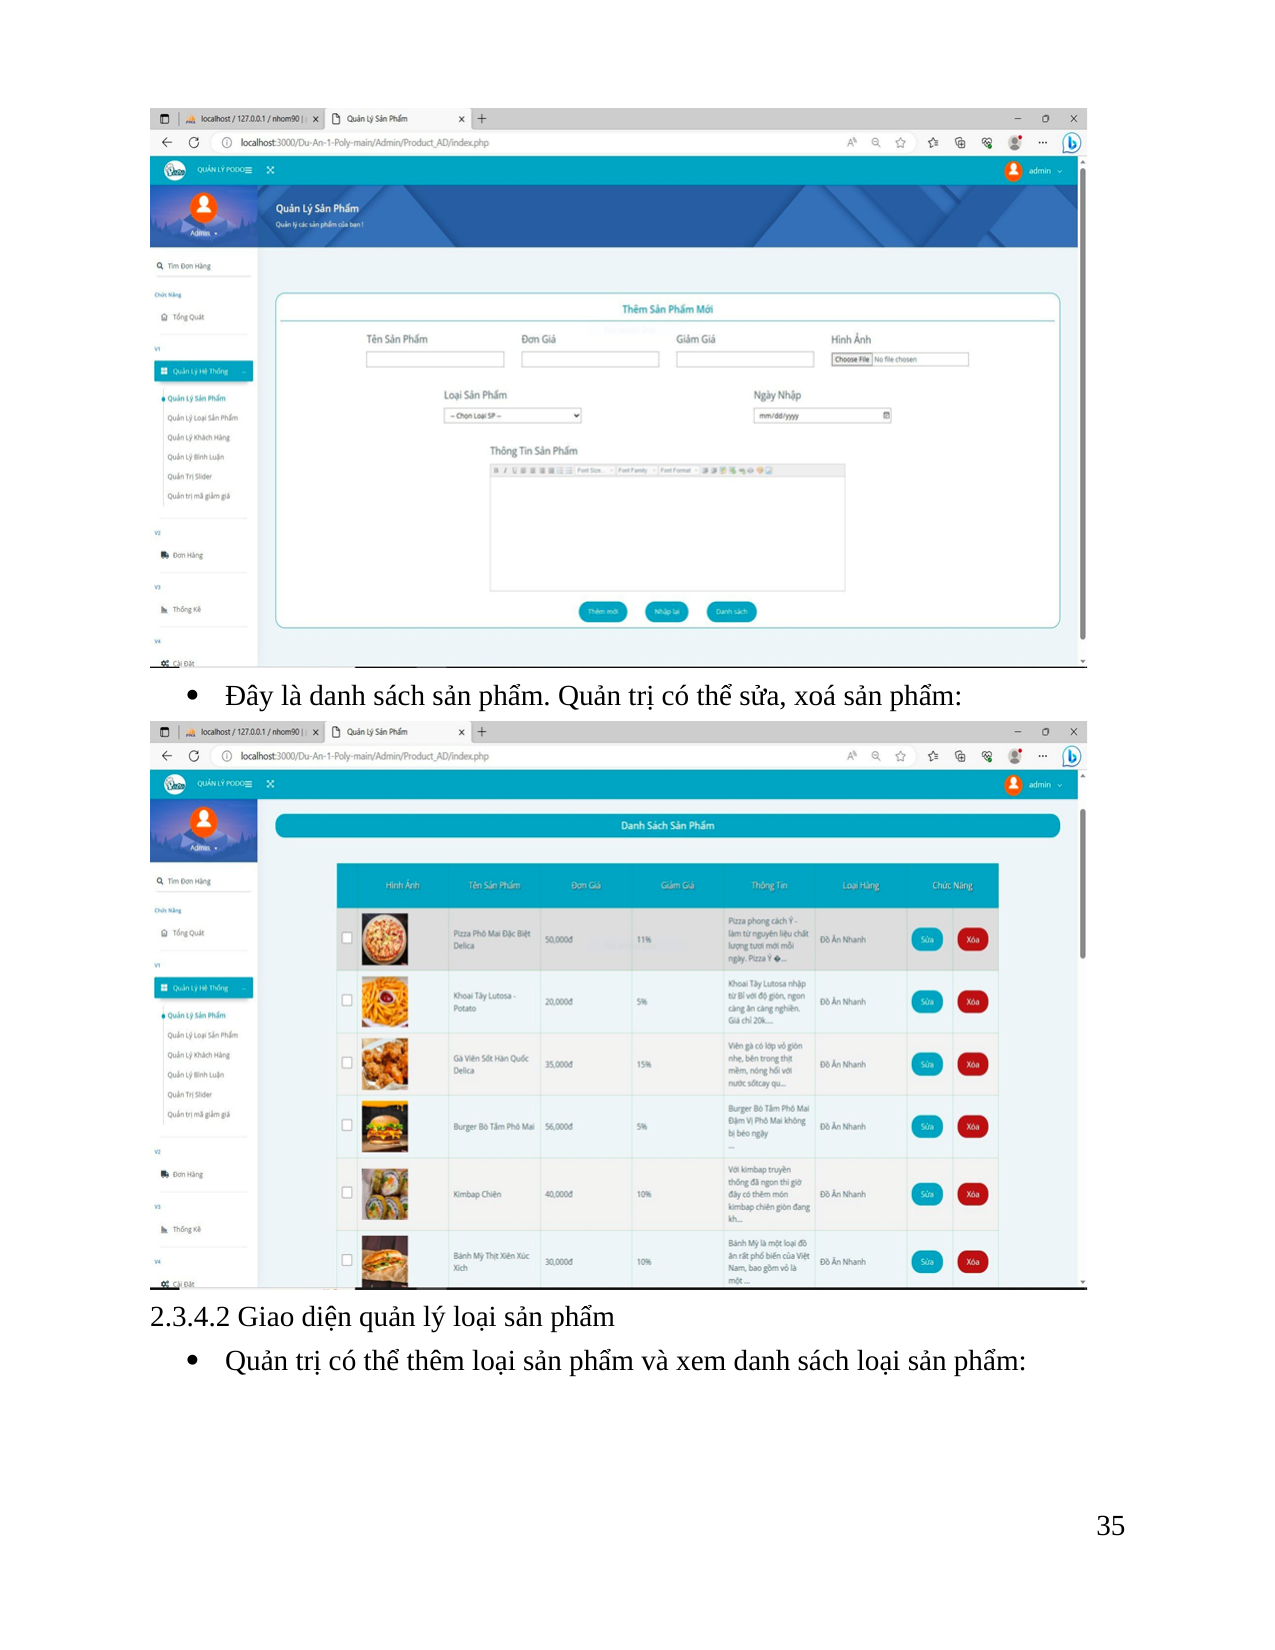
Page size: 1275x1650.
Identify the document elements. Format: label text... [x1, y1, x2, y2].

text 2.3.4.2 Giao diện quản lý loại sản phẩm [150, 1299, 1125, 1333]
list Quản trị có thể thêm loại sản phẩm và xem danh sách loại sản phẩm: [187, 1343, 1125, 1376]
picture [150, 721, 1088, 1290]
list Đây là danh sách sản phẩm. Quản trị có thể sửa, xoá sản phẩm: [187, 678, 1125, 711]
picture [150, 108, 1088, 668]
